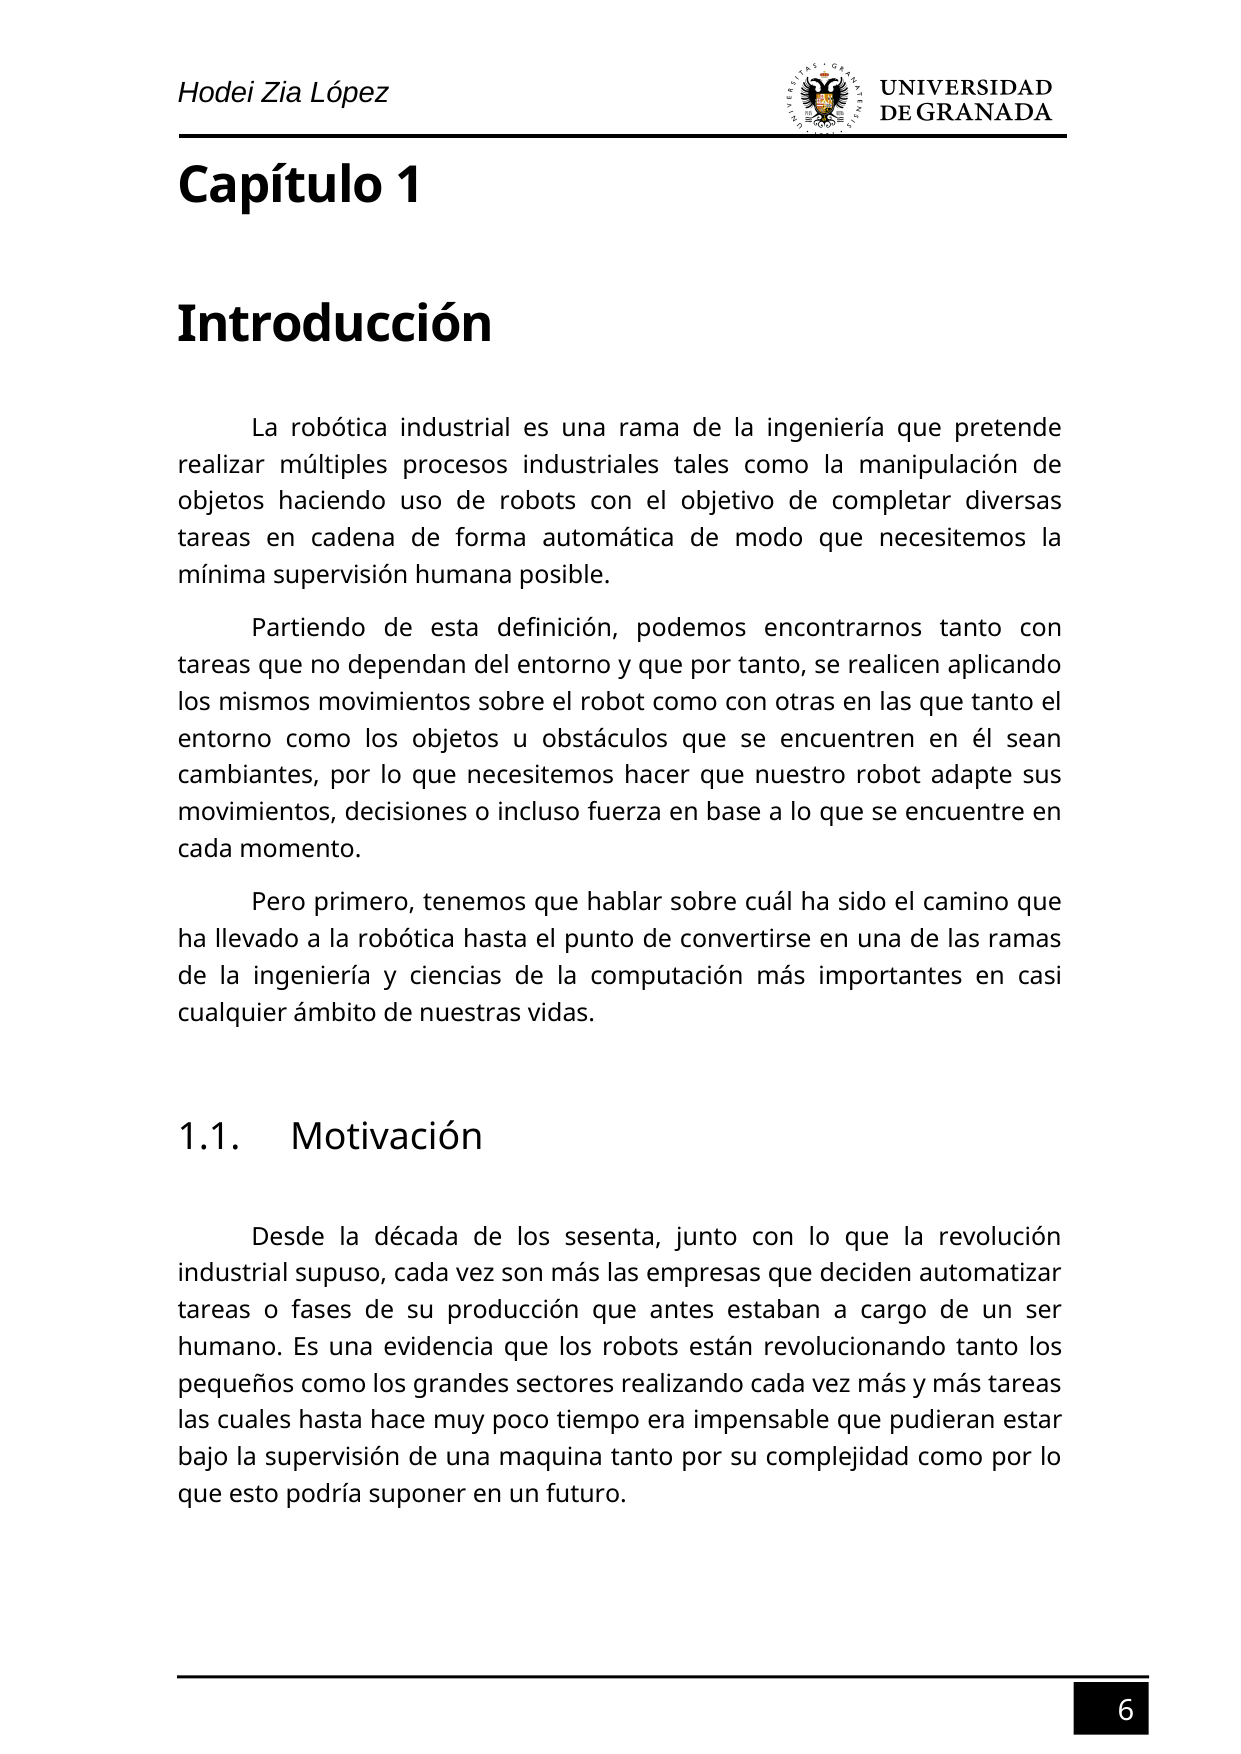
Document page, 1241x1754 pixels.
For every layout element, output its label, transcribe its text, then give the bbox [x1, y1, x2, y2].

text Pero primero, tenemos que hablar sobre cuál ha sido el camino que ha llevado a la robótica hasta el punto de convertirse en una de las ramas de la ingeniería y ciencias de la computación más importantes en casi cualquier ámbito de nuestras vidas. [177, 884, 1063, 1028]
text Desde la década de los sesenta, junto con lo que la revolución industrial supuso, cada vez son más las empresas que deciden automatizar tareas o fases de su producción que antes estaban a cargo de un ser humano. Es una evidencia que los robots están revolucionando tanto los pequeños como los grandes sectores realizando cada vez más y más tareas las cuales hasta hace muy poco tiempo era impensable que pudieran estar bajo la supervisión de una maquina tanto por su complejidad como por lo que esto podría suponer en un futuro. [177, 1218, 1063, 1509]
subtitle Motivación [177, 1109, 1063, 1161]
title Capítulo 1 [177, 148, 1063, 217]
title Introducción [177, 287, 1063, 356]
picture [777, 56, 1059, 144]
text Partiendo de esta definición, podemos encontrarnos tanto con tareas que no dependan del entorno y que por tanto, se realicen aplicando los mismos movimientos sobre el robot como con otras en las que tanto el entorno como los objetos u obstáculos que se encuentren en él sean cambiantes, por lo que necesitemos hacer que nuestro robot adapte sus movimientos, decisiones o incluso fuerza en base a lo que se encuentre en cada momento. [177, 610, 1063, 865]
text La robótica industrial es una rama de la ingeniería que pretende realizar múltiples procesos industriales tales como la manipulación de objetos haciendo uso de robots con el objetivo de completar diversas tareas en cadena de forma automática de modo que necesitemos la mínima supervisión humana posible. [177, 409, 1063, 591]
